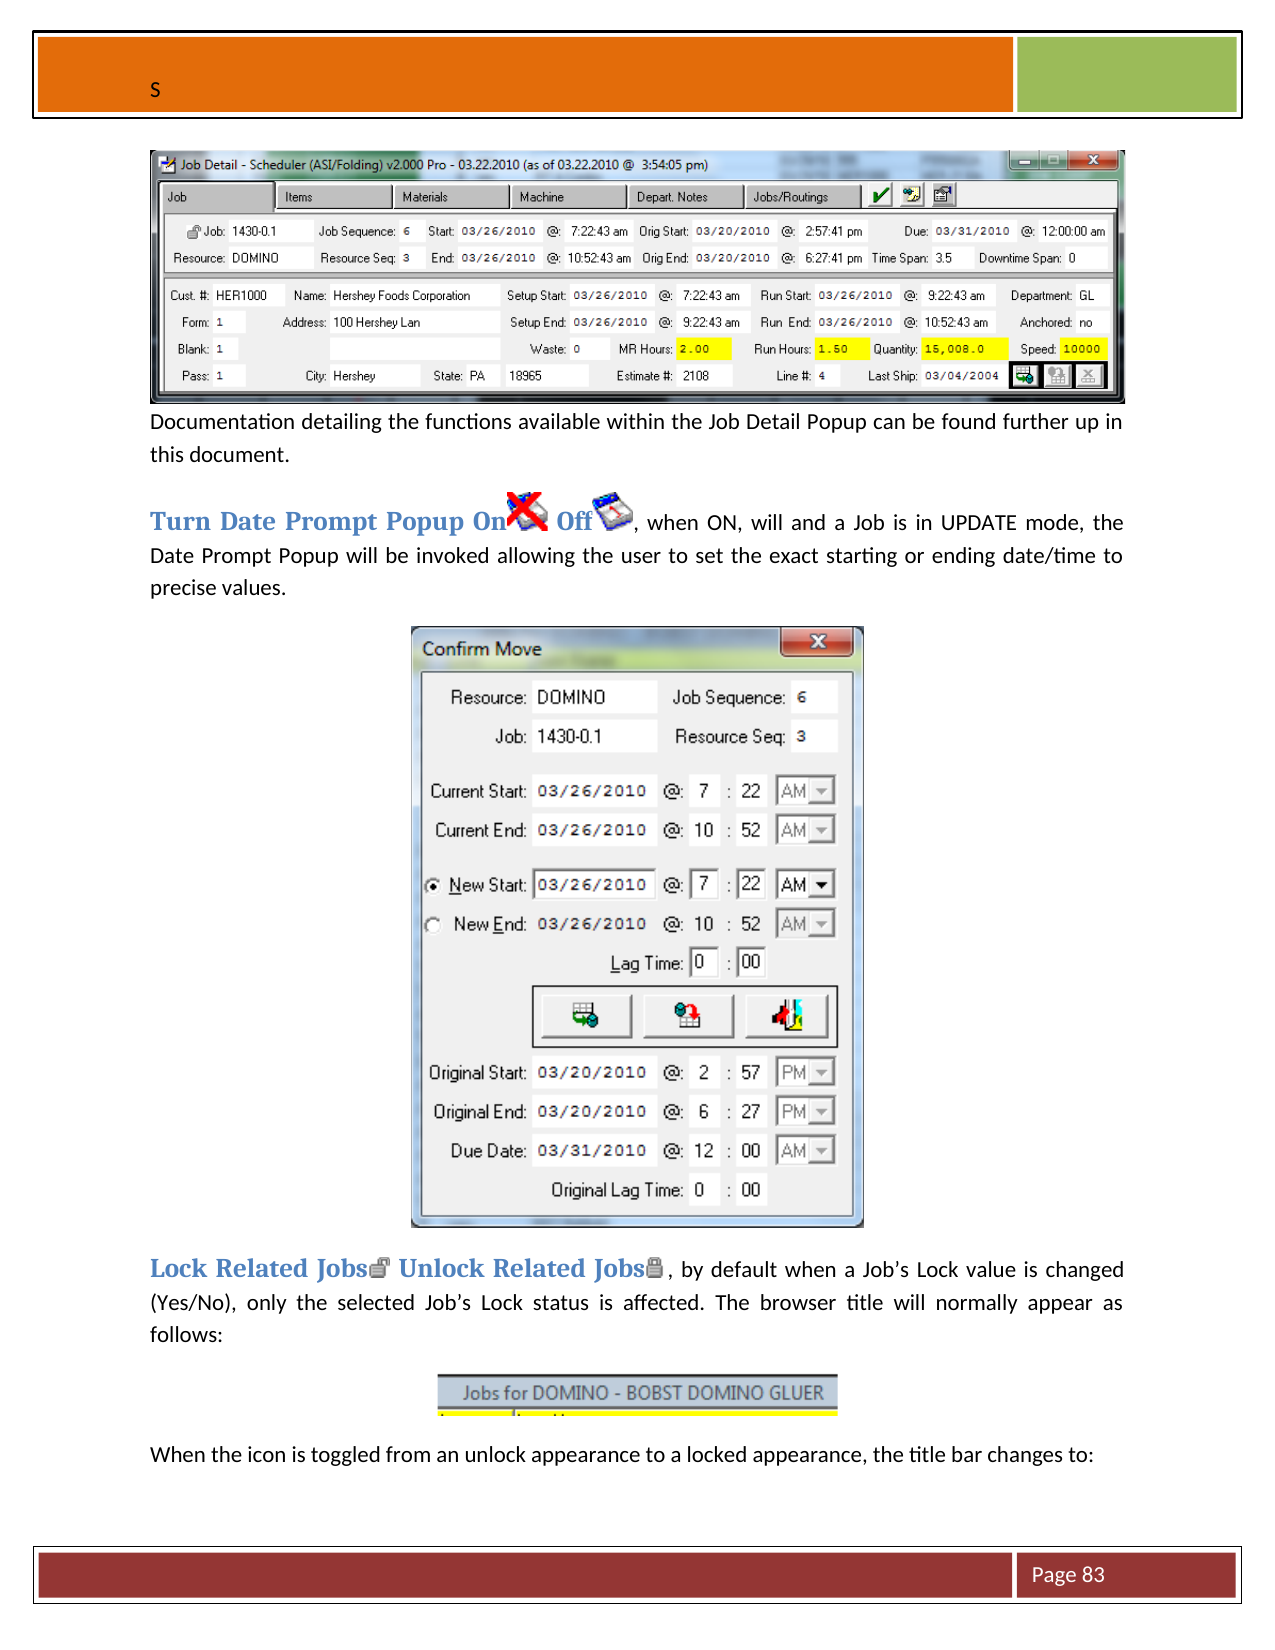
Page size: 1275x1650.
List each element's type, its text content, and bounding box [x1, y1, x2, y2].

picture [592, 492, 633, 531]
picture [645, 1257, 668, 1278]
text Turn Date Prompt Popup On Off, when ON, will and a Job is in UPDATE mode, the Date Prompt Popup will be invoked allowing the user to set the exact starting or ending date/time to precise values. [150, 493, 1125, 601]
text When the icon is toggled from an unlock appearance to a locked appearance, the title bar changes to: [150, 1441, 1125, 1469]
picture [368, 1257, 390, 1278]
picture [437, 1373, 838, 1416]
text Documentation detailing the functions available within the Job Detail Popup can be found further up in this document. [150, 404, 1125, 468]
picture [150, 150, 1125, 404]
picture [507, 492, 548, 531]
picture [411, 626, 864, 1228]
text Lock Related Jobs Unlock Related Jobs, by default when a Job’s Lock value is changed (Yes/No), only the selected Job’s Lock status is affected. The browser title will normally appear as follows: [150, 1253, 1125, 1348]
